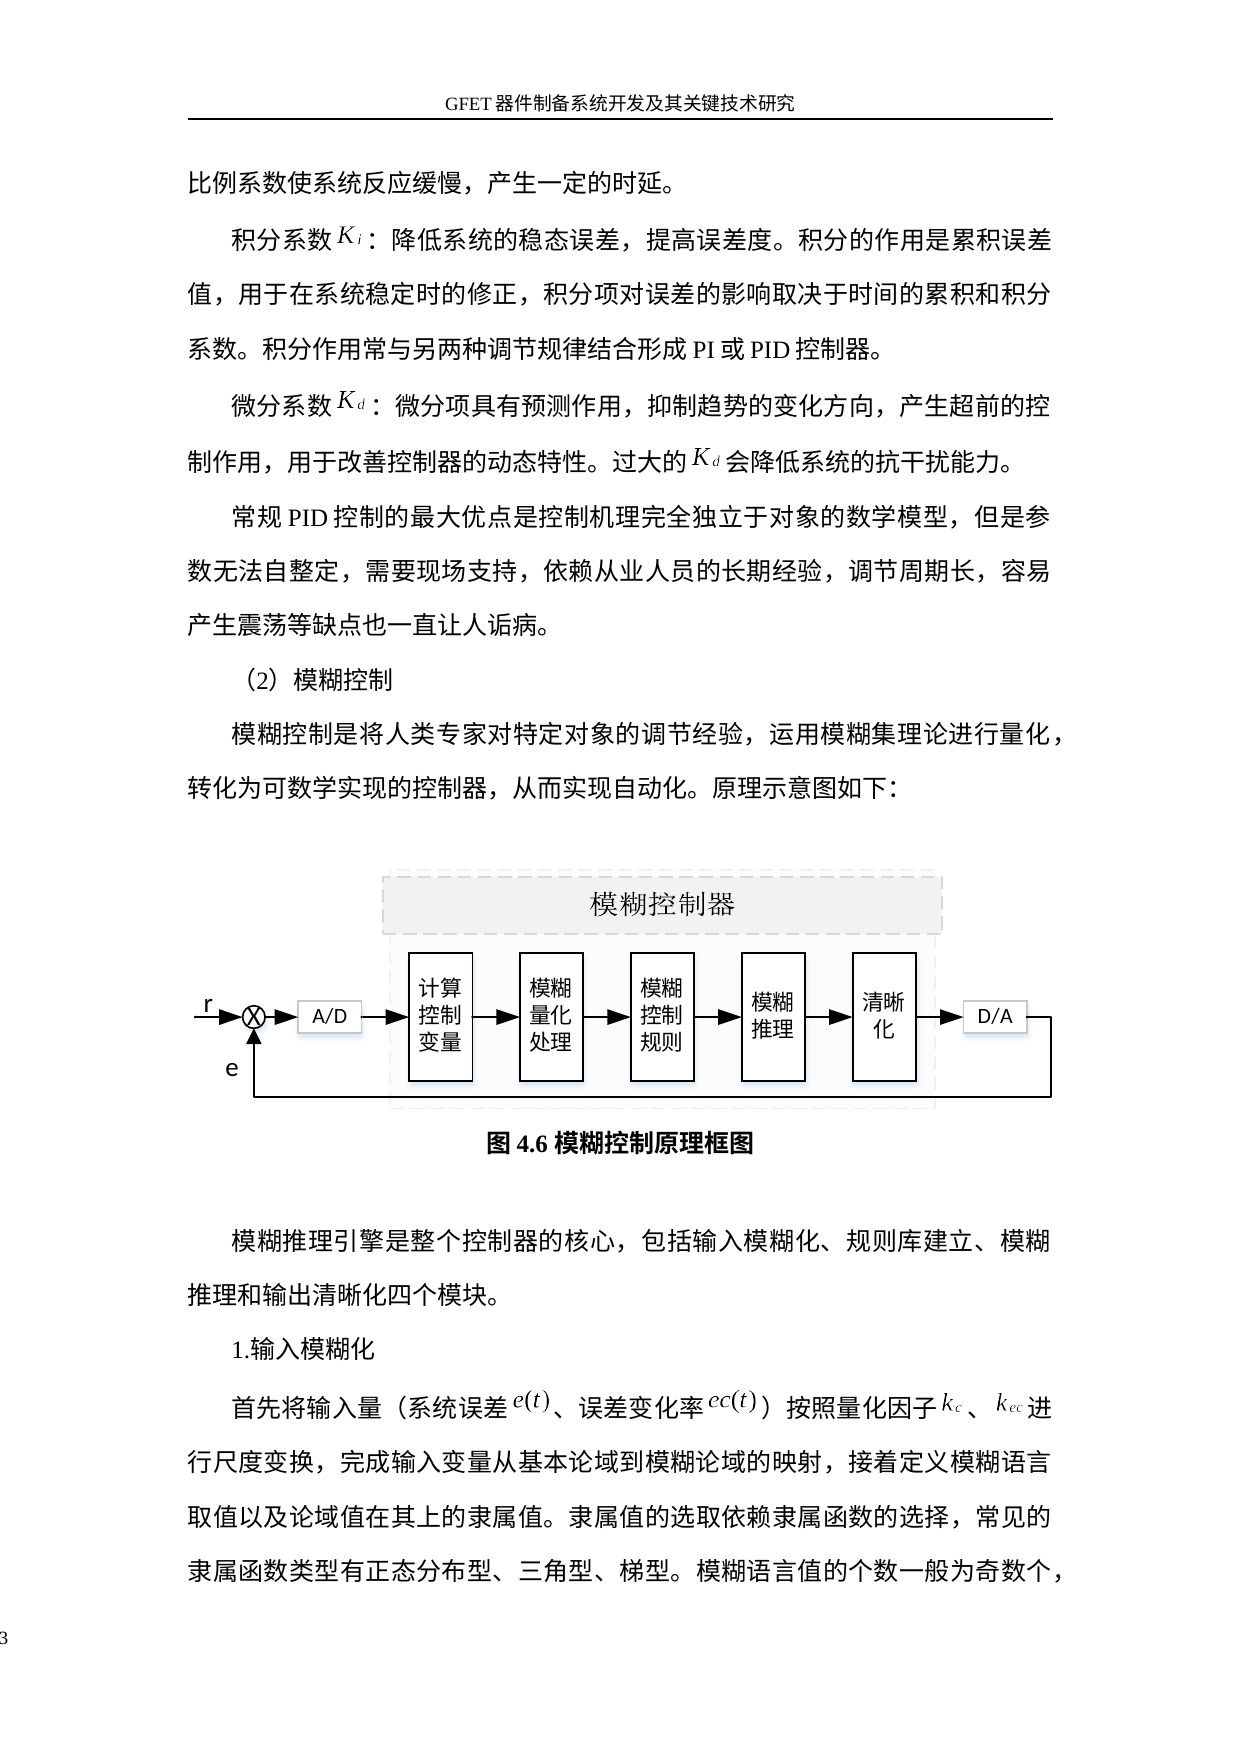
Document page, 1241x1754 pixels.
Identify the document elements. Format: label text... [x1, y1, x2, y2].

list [187, 164, 1053, 200]
list 常规PID控制的最大优点是控制机理完全独立于对象的数学模型，但是参数无法自整定，需要现场支持，依赖从业人员的长期经验，调节周期长，容易产生震荡等缺点也一直让人诟病。 [187, 497, 1053, 642]
list 模糊推理引擎是整个控制器的核心，包括输入模糊化、规则库建立、模糊推理和输出清晰化四个模块。 [187, 1221, 1053, 1312]
list 模糊控制是将人类专家对特定对象的调节经验，运用模糊集理论进行量化，转化为可数学实现的控制器，从而实现自动化。原理示意图如下： [187, 714, 1053, 805]
list 图4.6 模糊控制原理框图 [187, 1123, 1053, 1160]
list 积分系数：降低系统的稳态误差，提高误差度。积分的作用是累积误差值，用于在系统稳定时的修正，积分项对误差的影响取决于时间的累积和积分系数。积分作用常与另两种调节规律结合形成PI或PID控制器。 [187, 218, 1053, 366]
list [187, 1384, 1053, 1588]
list 1.输入模糊化 [187, 1330, 1053, 1366]
list 微分系数：微分项具有预测作用，抑制趋势的变化方向，产生超前的控制作用，用于改善控制器的动态特性。过大的会降低系统的抗干扰能力。 [187, 384, 1053, 479]
list 模糊控制 [187, 660, 1053, 696]
